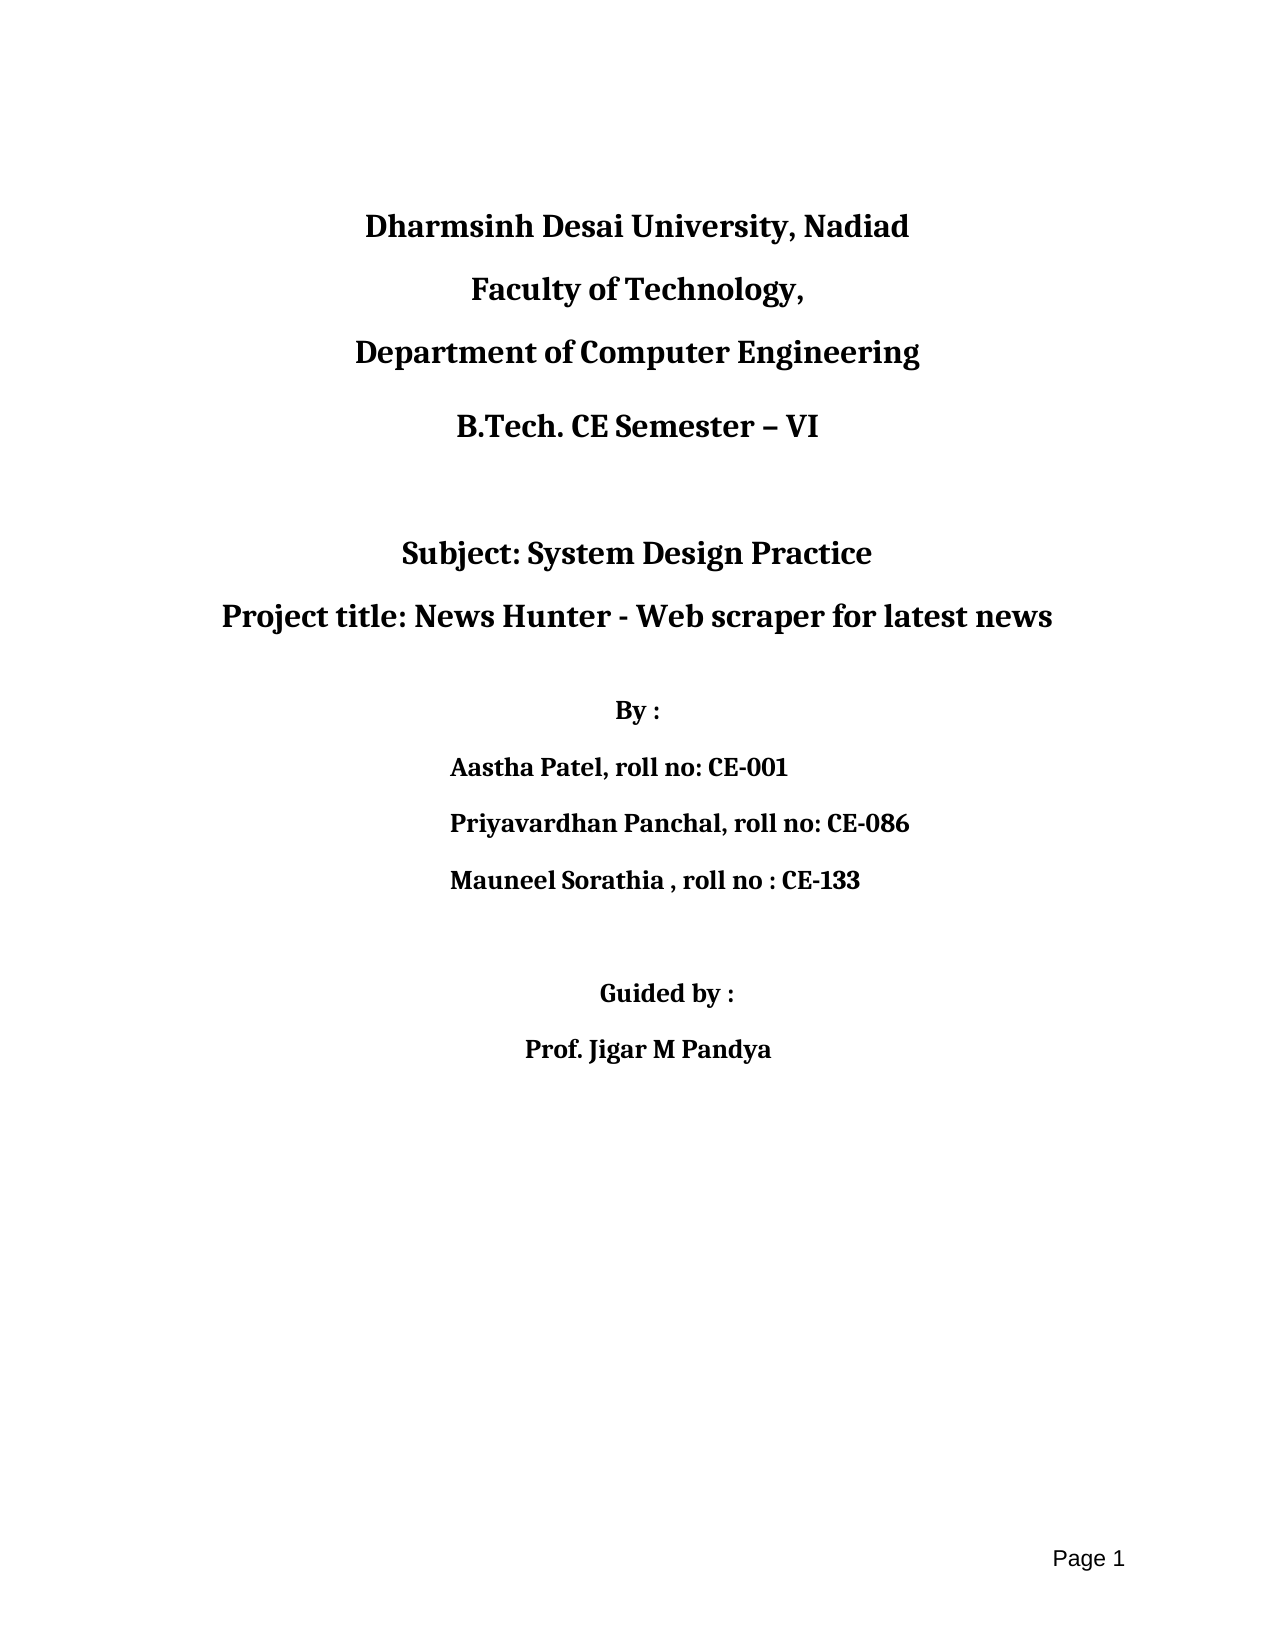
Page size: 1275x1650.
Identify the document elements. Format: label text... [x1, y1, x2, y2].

text By : [150, 695, 1125, 726]
subtitle Dharmsinh Desai University, Nadiad [150, 207, 1125, 246]
subtitle Department of Computer Engineering [150, 334, 1125, 372]
text Prof. Jigar M Pandya [450, 1034, 1125, 1066]
subtitle B.Tech. CE Semester – VI [150, 408, 1125, 446]
subtitle Faculty of Technology, [150, 271, 1125, 309]
subtitle Subject: System Design Practice [150, 534, 1125, 573]
text Aastha Patel, roll no: CE-001 [450, 752, 1125, 783]
subtitle Project title: News Hunter - Web scraper for latest news [150, 598, 1125, 636]
text Mauneel Sorathia , roll no : CE-133 [450, 865, 1125, 896]
text Priyavardhan Panchal, roll no: CE-086 [450, 808, 1125, 839]
text Guided by : [525, 978, 1125, 1009]
